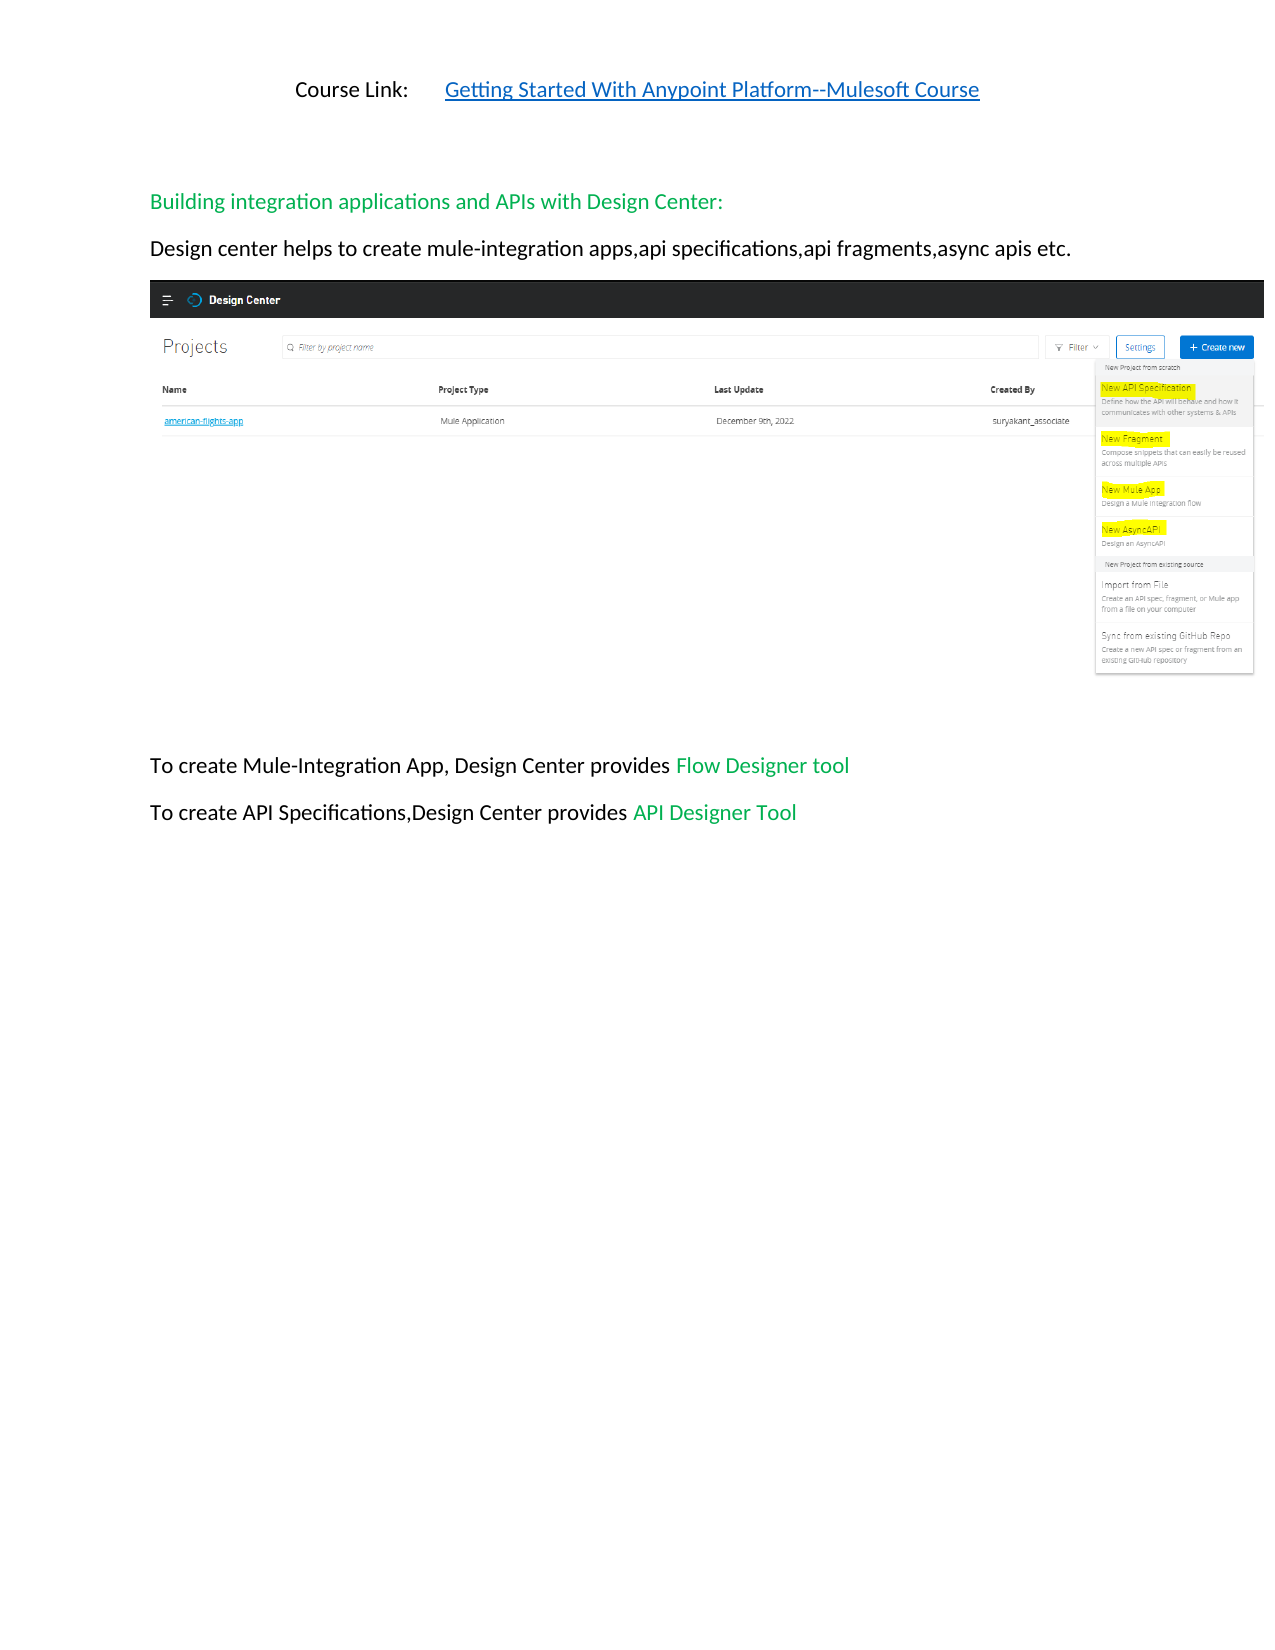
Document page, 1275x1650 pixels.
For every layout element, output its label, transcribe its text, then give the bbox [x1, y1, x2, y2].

text Design center helps to create mule-integration apps,api specifications,api fragments,async apis etc. [150, 234, 1125, 262]
text To create API Specifications,Design Center provides API Designer Tool [150, 798, 1125, 826]
text To create Mule-Integration App, Design Center provides Flow Designer tool [150, 752, 1125, 779]
text Building integration applications and APIs with Design Center: [150, 187, 1125, 215]
picture [150, 280, 1264, 686]
